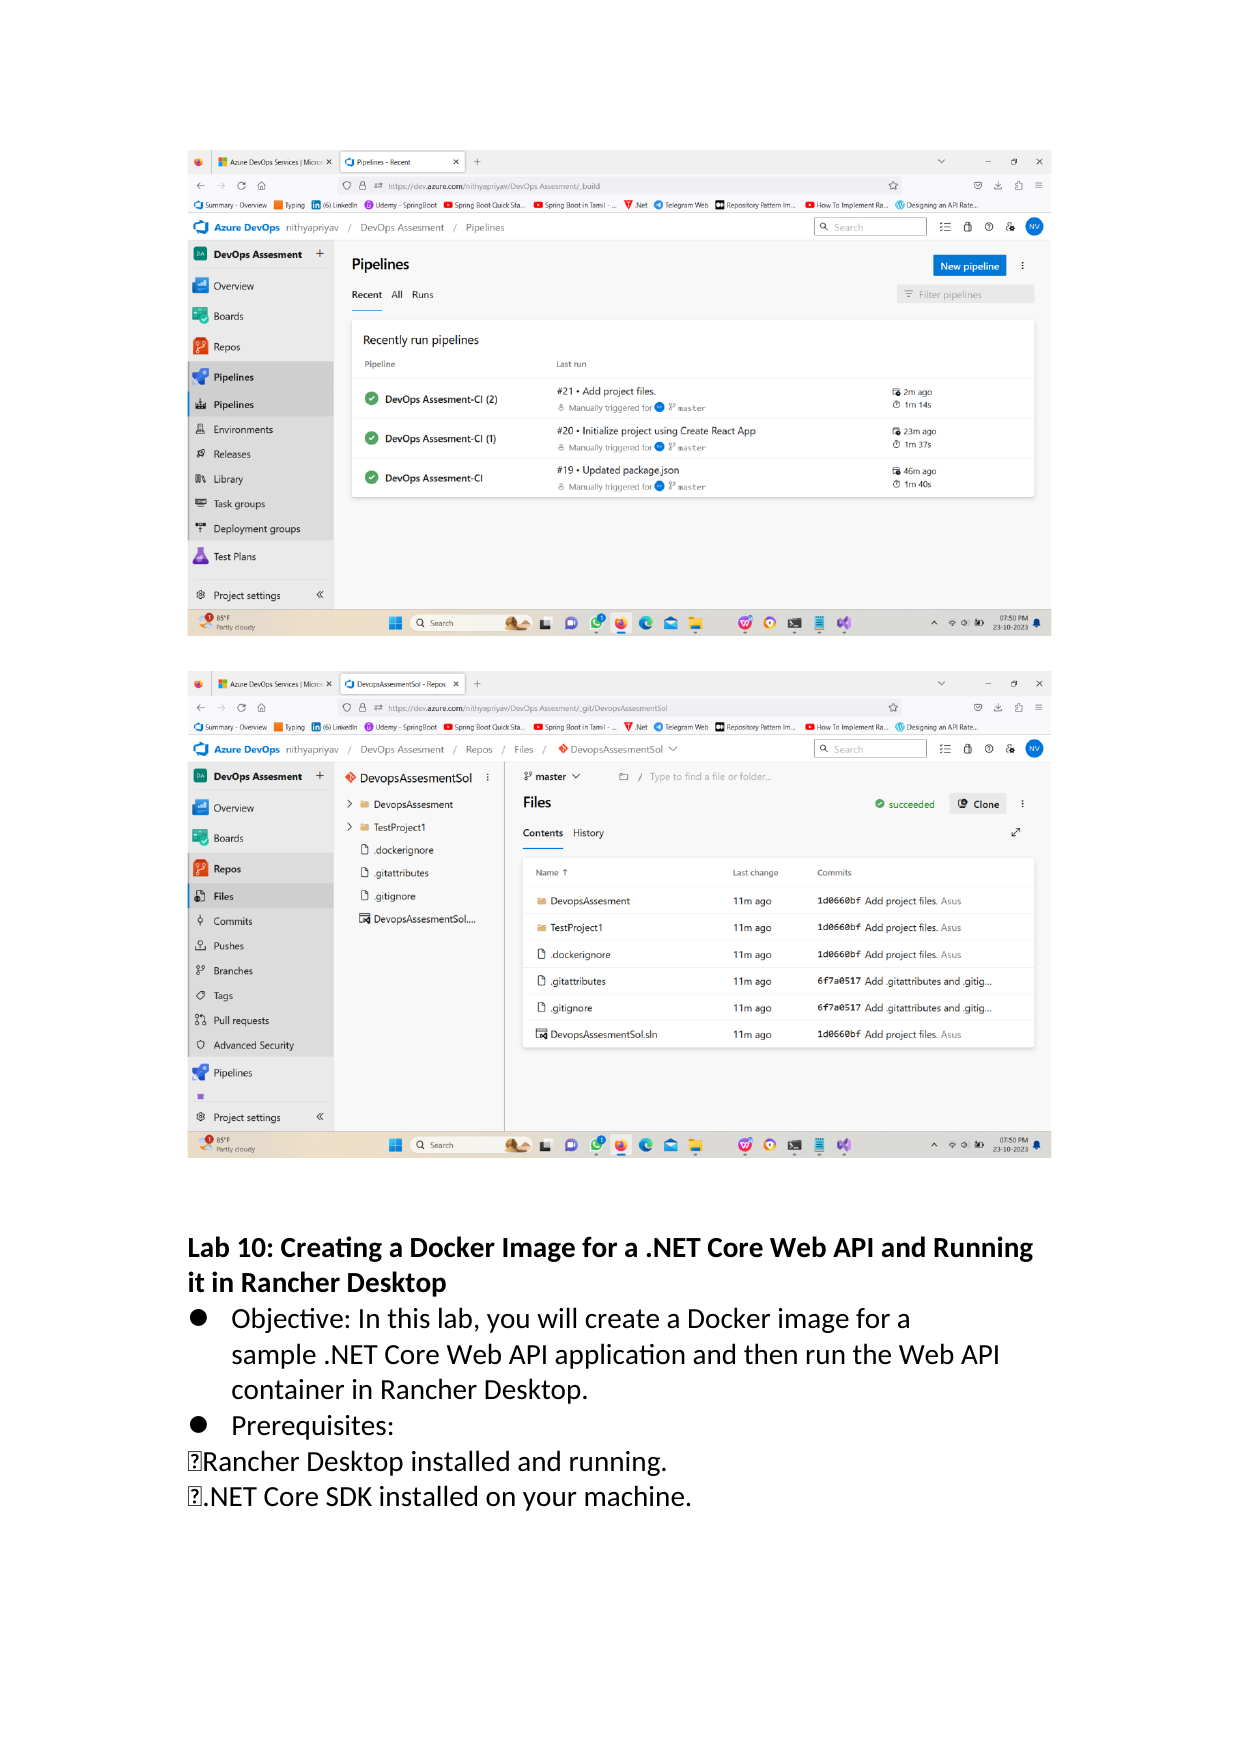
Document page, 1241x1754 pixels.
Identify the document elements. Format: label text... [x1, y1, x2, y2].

text Lab 10: Creating a Docker Image for a .NET Core Web API and Running it in Rancher Desktop [187, 1229, 1053, 1300]
text Rancher Desktop installed and running. [187, 1443, 1053, 1478]
picture [187, 150, 1052, 636]
list Prerequisites: [187, 1407, 1053, 1443]
list Objective: In this lab, you will create a Docker image for a sample .NET Core Web API application and then run the Web API container in Rancher Desktop. [187, 1300, 1053, 1407]
text .NET Core SDK installed on your machine. [187, 1478, 1053, 1514]
picture [187, 671, 1052, 1158]
